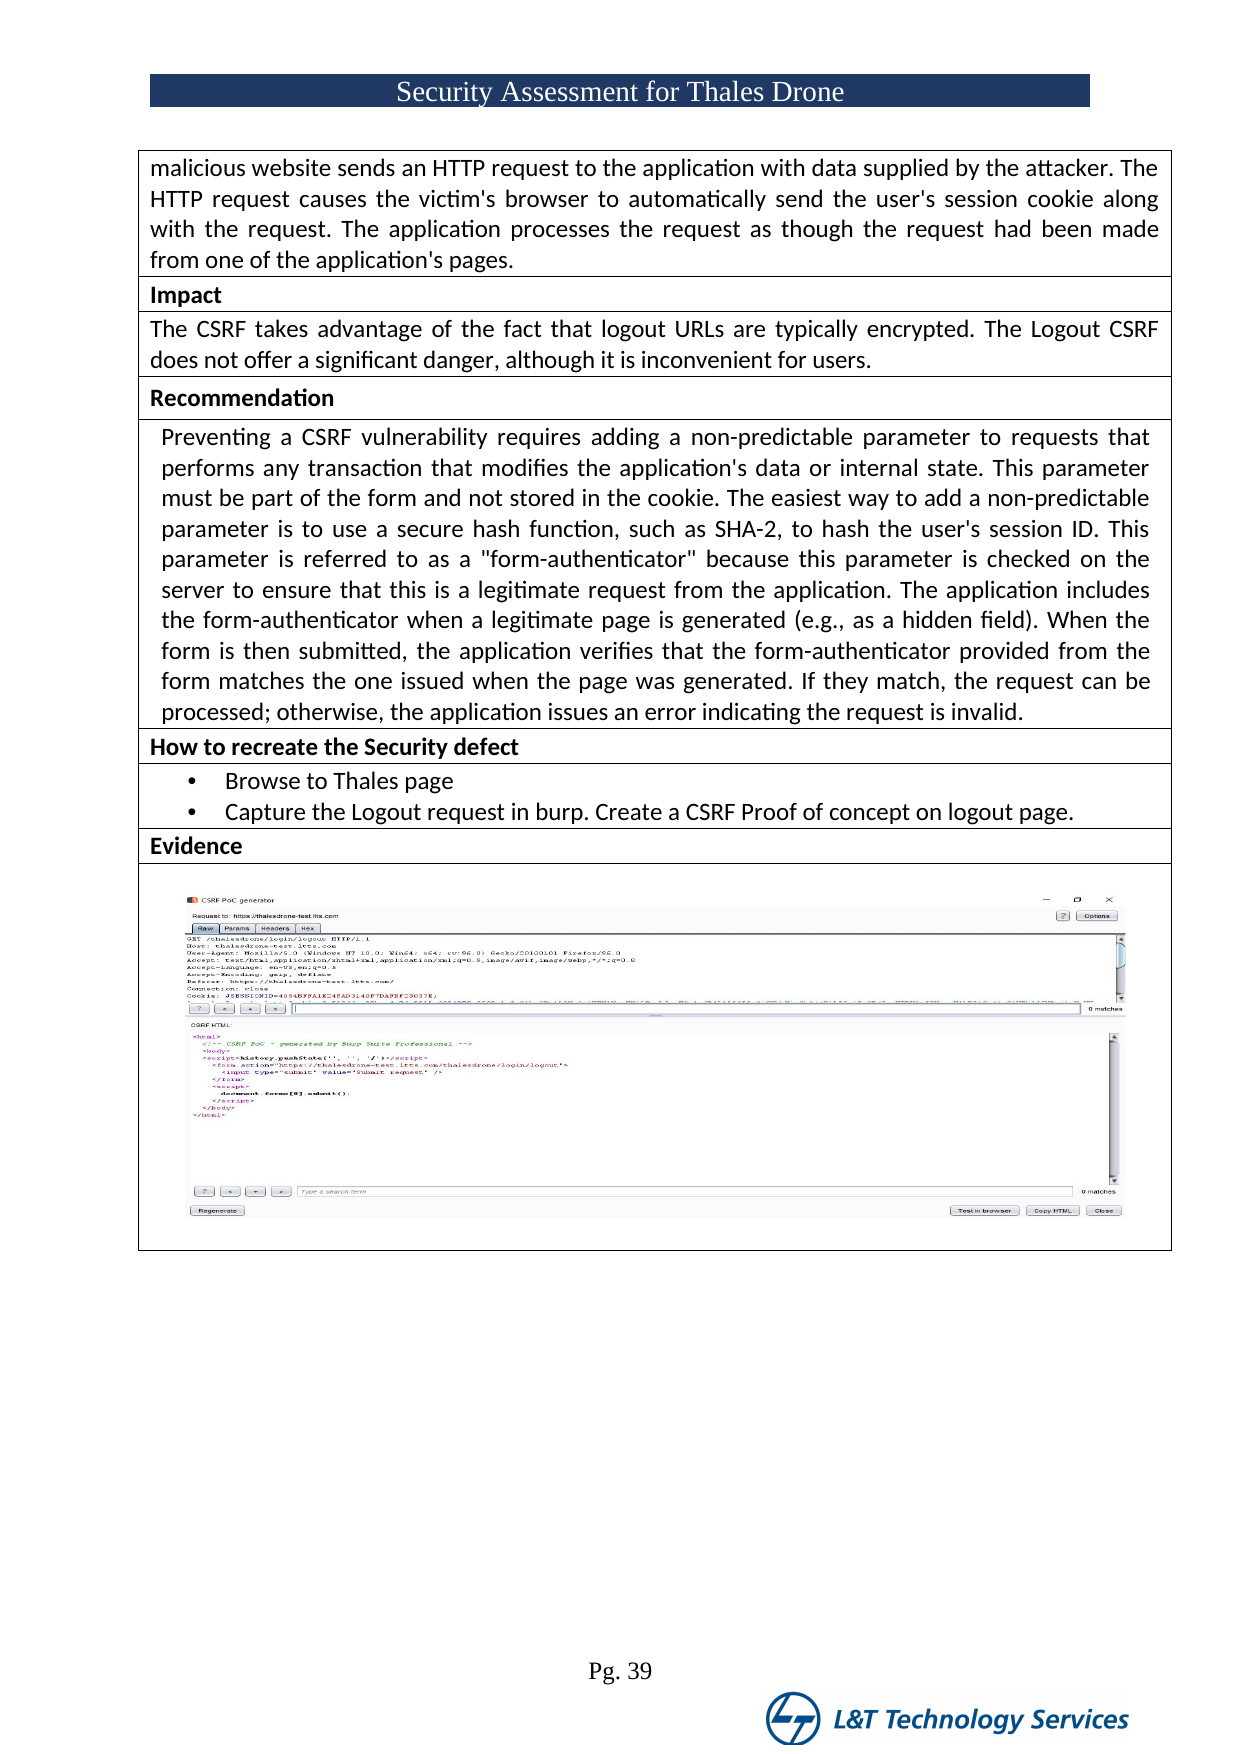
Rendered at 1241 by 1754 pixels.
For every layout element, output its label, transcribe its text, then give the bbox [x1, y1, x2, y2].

table_cell Preventing a CSRF vulnerability requires adding a non-predictable parameter to requests that performs any transaction that modifies the application's data or internal state. This parameter must be part of the form and not stored in the cookie. The easiest way to add a non-predictable parameter is to use a secure hash function, such as SHA-2, to hash the user's session ID. This parameter is referred to as a "form-authenticator" because this parameter is checked on the server to ensure that this is a legitimate request from the application. The application includes the form-authenticator when a legitimate page is generated (e.g., as a hidden field). When the form is then submitted, the application verifies that the form-authenticator provided from the form matches the one issued when the page was generated. If they match, the request can be processed; otherwise, the application issues an error indicating the request is invalid. [139, 420, 1171, 728]
picture [185, 895, 1126, 1218]
table_cell Impact [139, 277, 1171, 311]
table_cell Browse to Thales page Capture the Logout request in burp. Create a CSRF Proof of concept on logout page. [139, 764, 1171, 828]
table_cell How to recreate the Security defect [139, 729, 1171, 763]
table_cell [139, 864, 1171, 1250]
picture [763, 1691, 1129, 1745]
table_cell Recommendation [139, 377, 1171, 419]
table_cell The CSRF takes advantage of the fact that logout URLs are typically encrypted. The Logout CSRF does not offer a significant danger, although it is inconvenient for users. [139, 312, 1171, 376]
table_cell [139, 151, 1171, 276]
table_cell Evidence [139, 829, 1171, 863]
